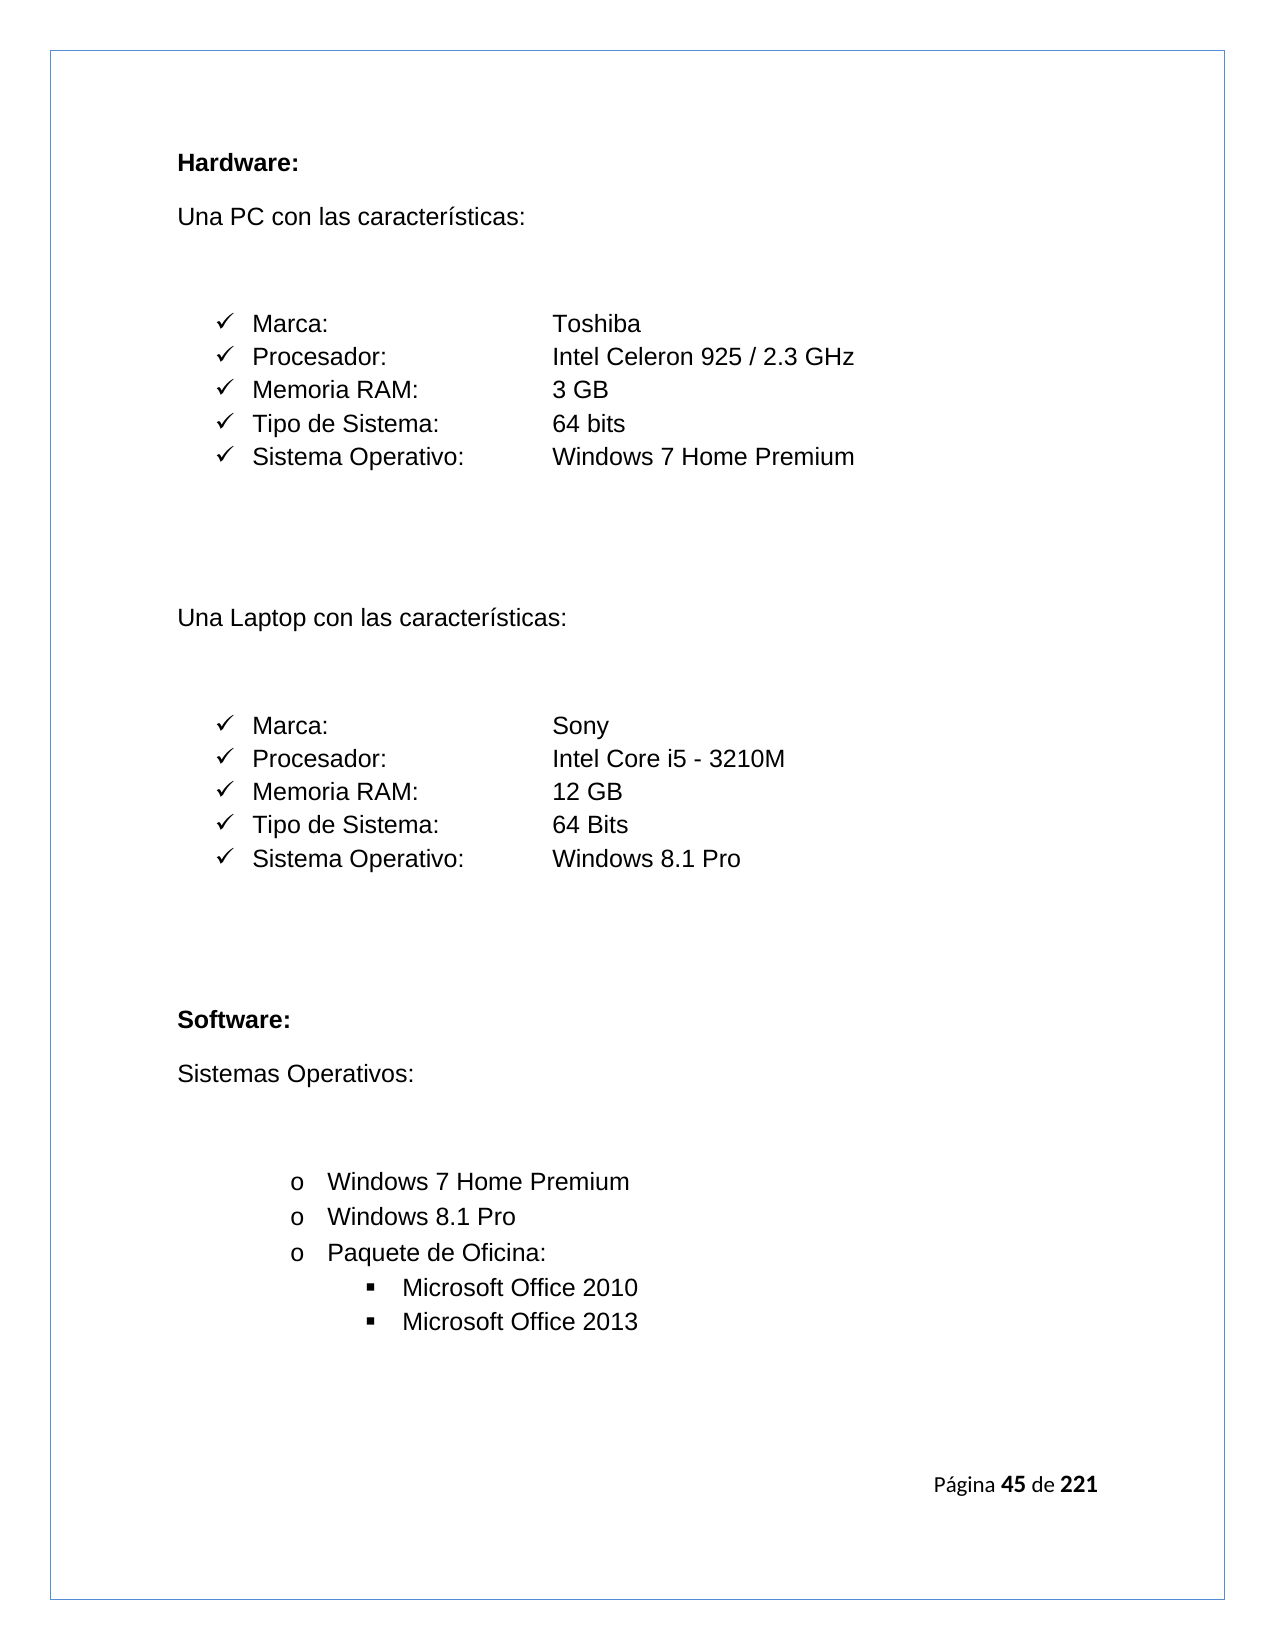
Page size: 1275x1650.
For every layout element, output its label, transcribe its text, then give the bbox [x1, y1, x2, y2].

list Tipo de Sistema: 64 bits [214, 408, 1098, 437]
list Paquete de Oficina: [289, 1238, 1098, 1269]
list Procesador: Intel Core i5 - 3210M [214, 744, 1098, 773]
list Microsoft Office 2013 [364, 1306, 1098, 1335]
text Una PC con las características: [177, 201, 1098, 230]
list Windows 7 Home Premium [289, 1167, 1098, 1198]
text Software: [177, 1005, 1098, 1034]
list Windows 8.1 Pro [289, 1202, 1098, 1233]
list Tipo de Sistema: 64 Bits [214, 810, 1098, 839]
list Procesador: Intel Celeron 925 / 2.3 GHz [214, 342, 1098, 371]
text Una Laptop con las características: [177, 603, 1098, 632]
list Sistema Operativo: Windows 8.1 Pro [214, 843, 1098, 872]
list Memoria RAM: 3 GB [214, 375, 1098, 404]
list Microsoft Office 2010 [364, 1273, 1098, 1302]
text Sistemas Operativos: [177, 1059, 1098, 1088]
text Hardware: [177, 148, 1098, 176]
list Sistema Operativo: Windows 7 Home Premium [214, 442, 1098, 471]
list Memoria RAM: 12 GB [214, 777, 1098, 806]
list Marca: Toshiba [214, 309, 1098, 338]
list Marca: Sony [214, 711, 1098, 740]
